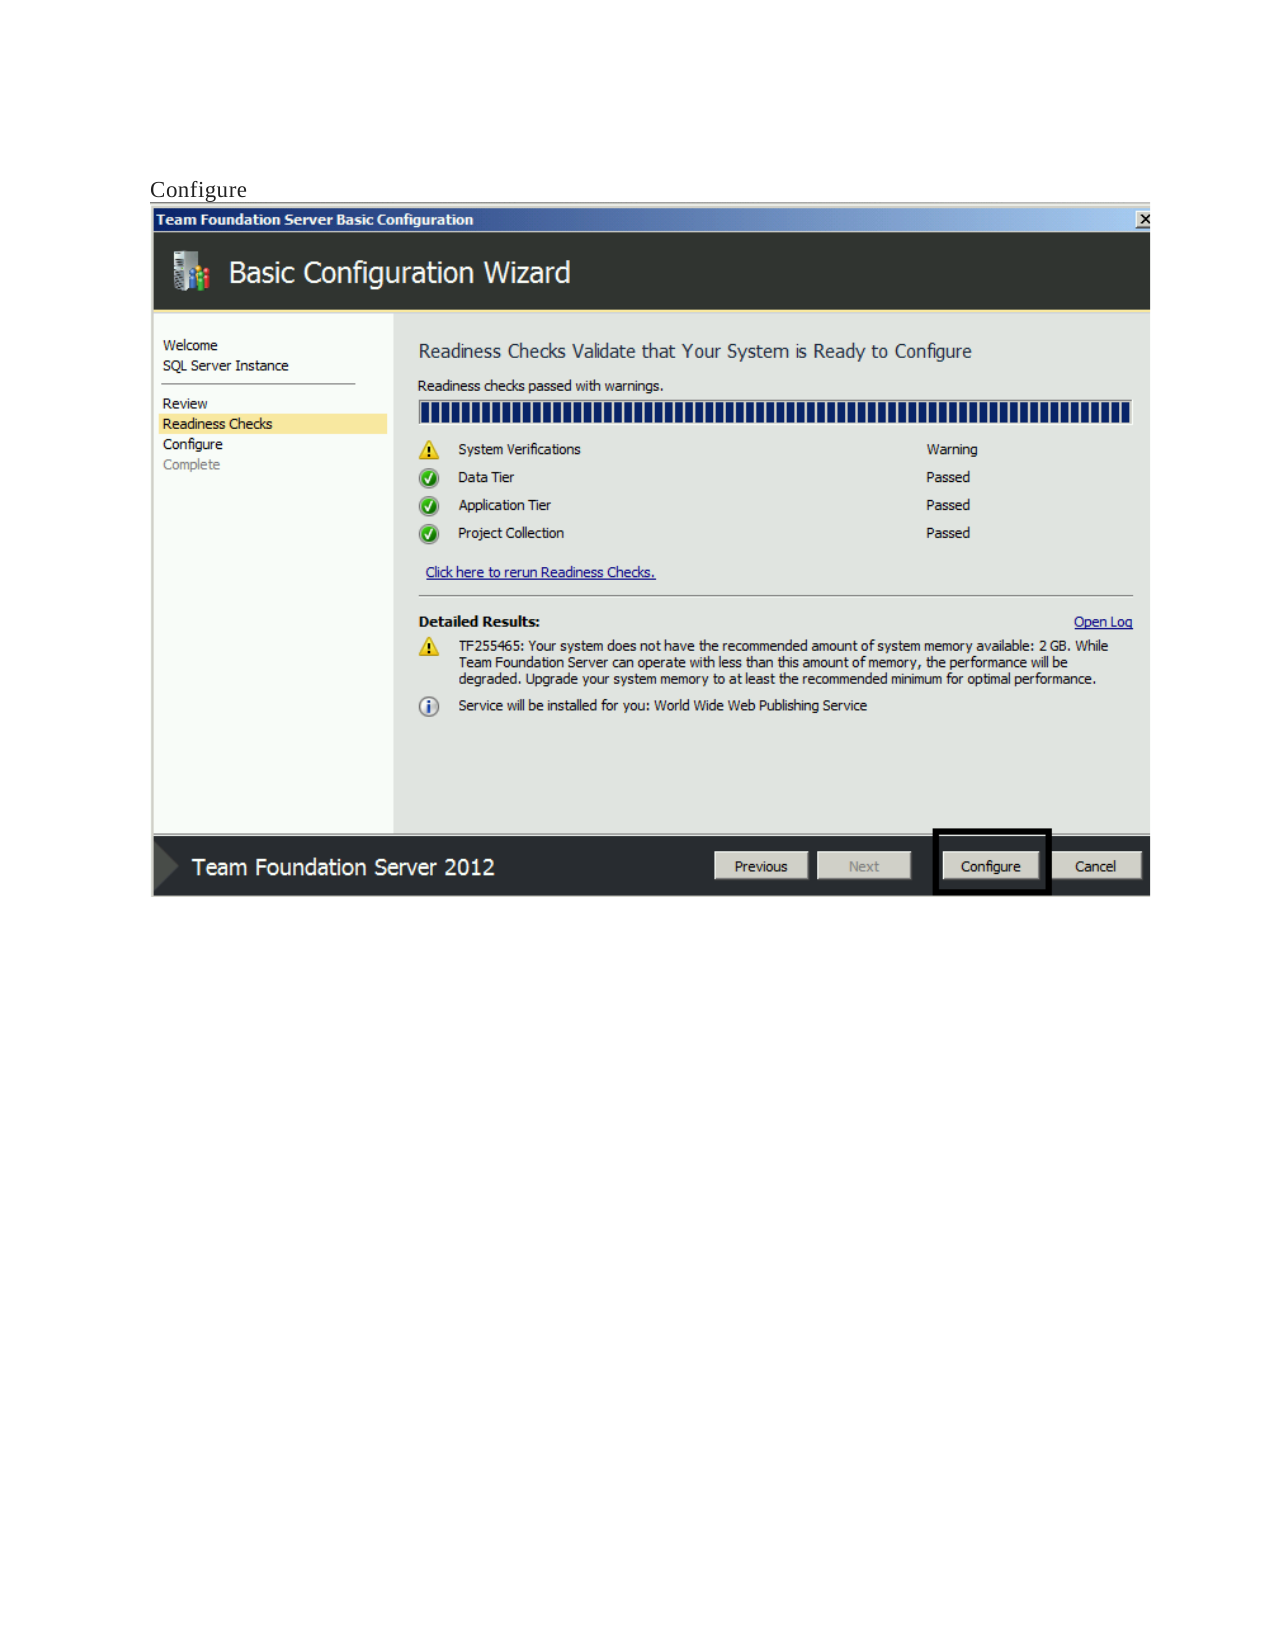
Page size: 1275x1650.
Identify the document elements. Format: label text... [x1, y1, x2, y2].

picture [150, 202, 1150, 897]
text Configure [150, 176, 1125, 202]
